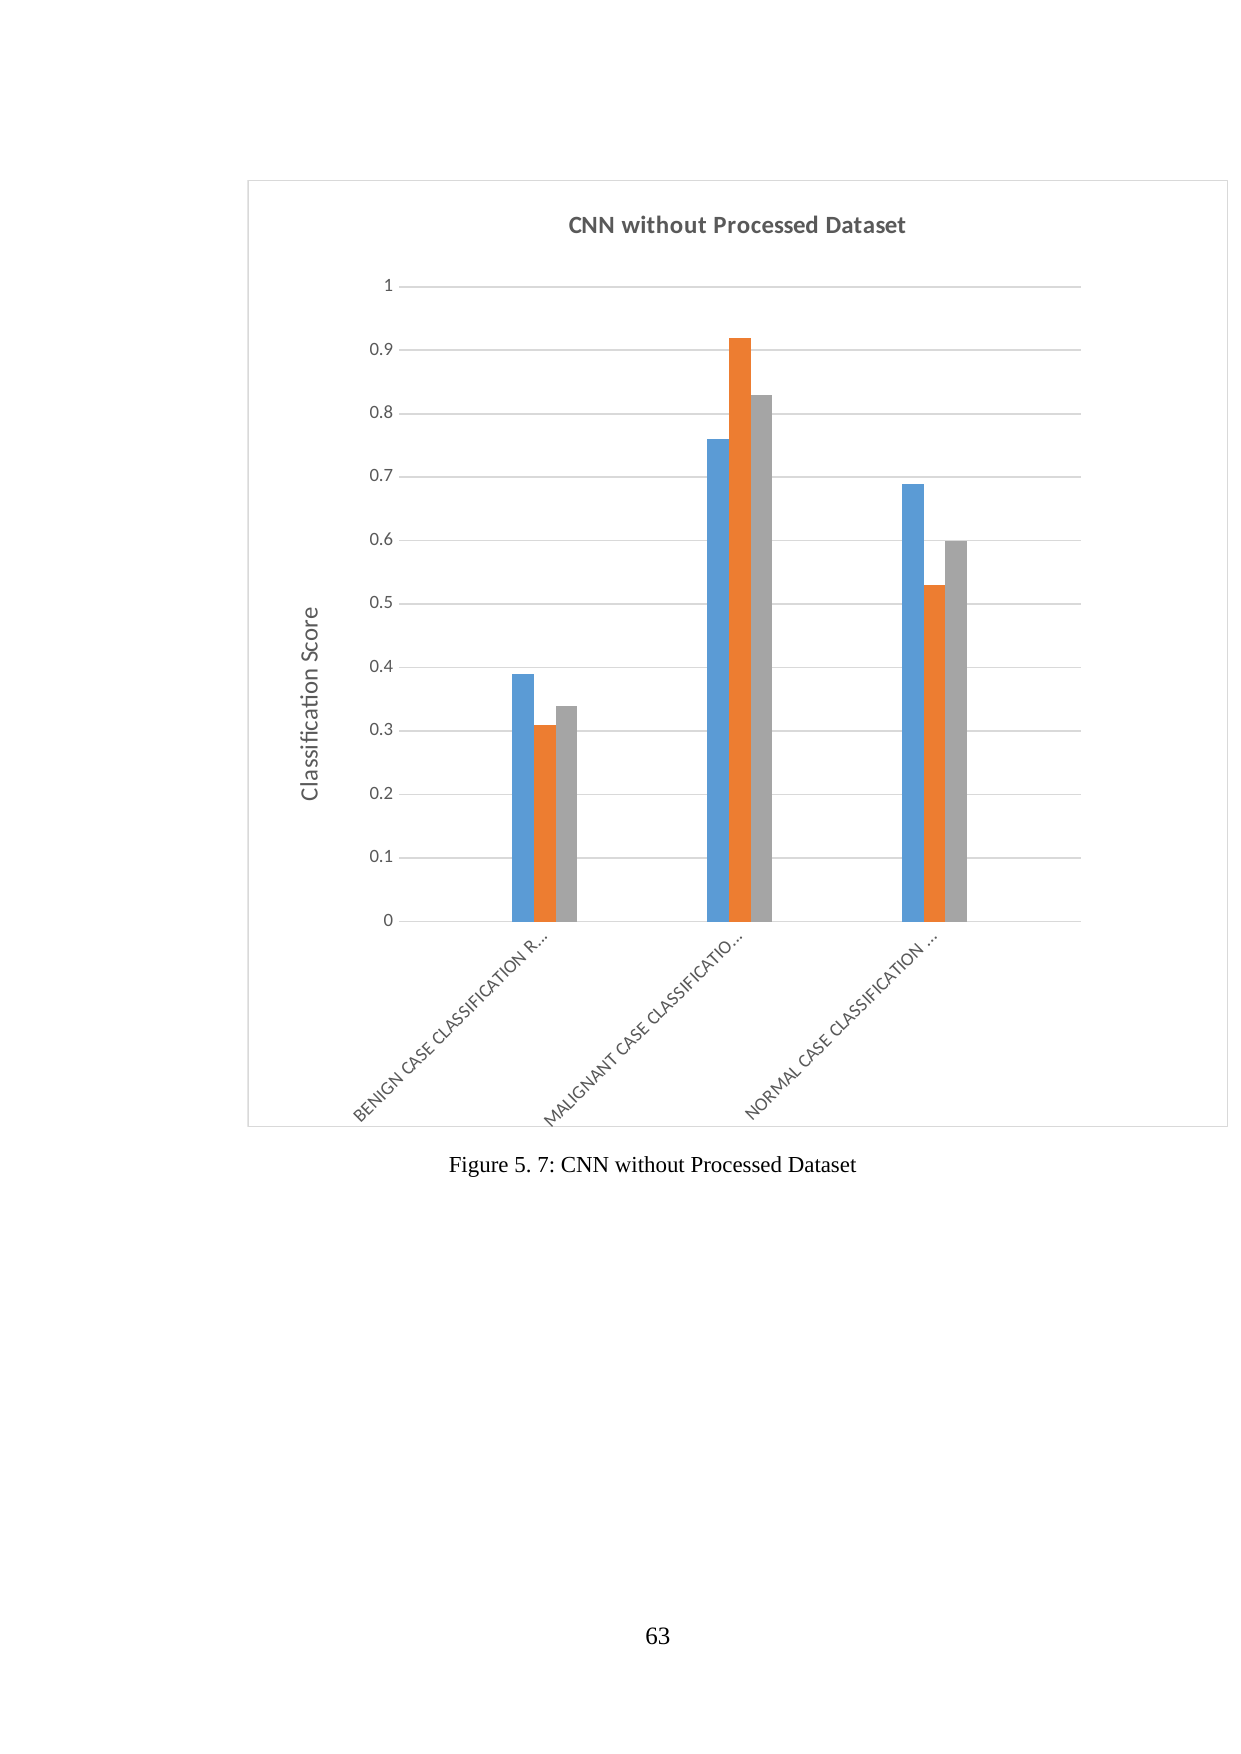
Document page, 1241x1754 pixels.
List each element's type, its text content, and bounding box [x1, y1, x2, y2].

text Figure 5. 7: CNN without Processed Dataset [225, 1151, 1090, 1177]
